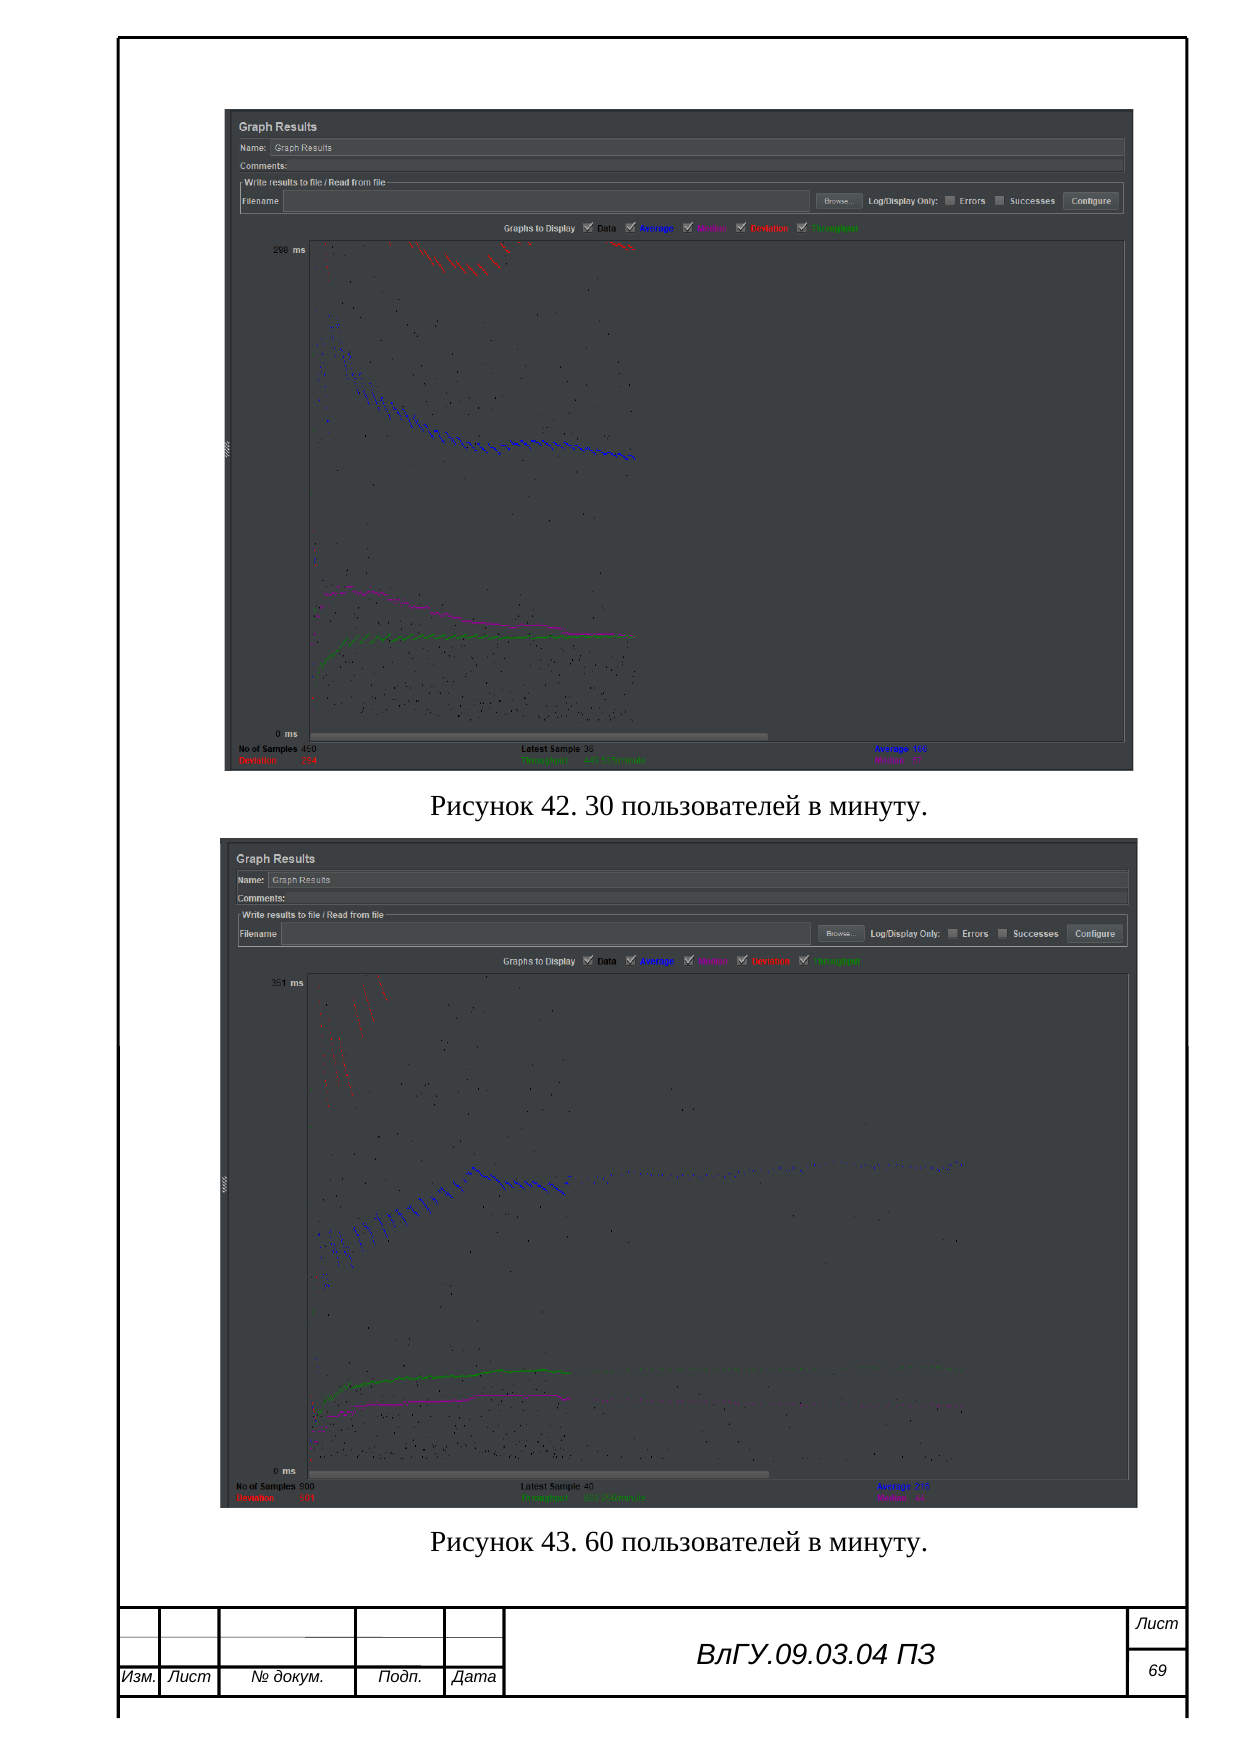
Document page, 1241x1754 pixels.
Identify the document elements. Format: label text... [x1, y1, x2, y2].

text Рисунок 43. 60 пользователей в минуту. [148, 1524, 1164, 1558]
text Рисунок 42. 30 пользователей в минуту. [148, 788, 1164, 821]
picture [224, 109, 1134, 771]
picture [220, 838, 1138, 1508]
